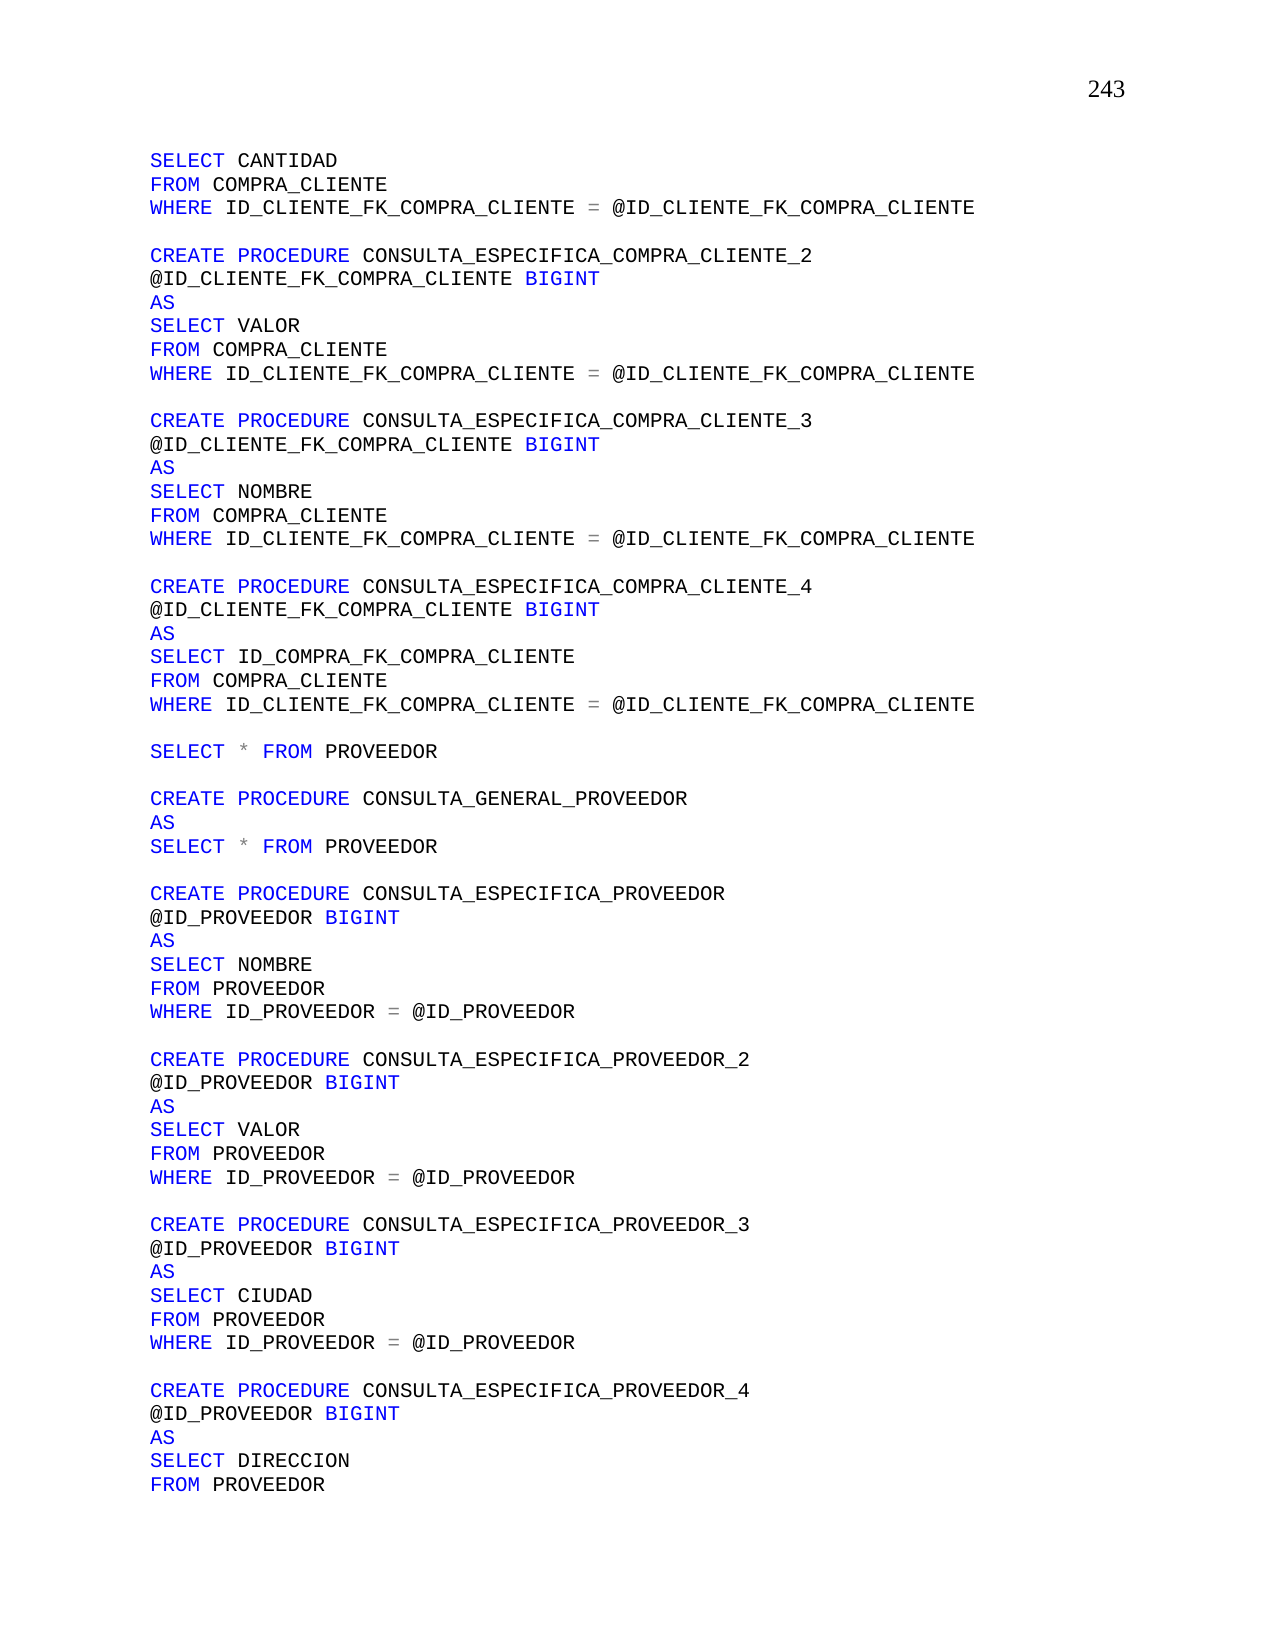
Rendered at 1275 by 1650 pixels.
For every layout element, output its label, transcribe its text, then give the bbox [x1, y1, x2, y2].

text @ID_PROVEEDOR BIGINT [150, 1072, 1125, 1096]
text FROM PROVEEDOR [150, 1474, 1125, 1498]
text @ID_PROVEEDOR BIGINT [150, 1238, 1125, 1261]
text WHERE ID_CLIENTE_FK_COMPRA_CLIENTE = @ID_CLIENTE_FK_COMPRA_CLIENTE [150, 363, 1125, 386]
text CREATE PROCEDURE CONSULTA_ESPECIFICA_PROVEEDOR_2 [150, 1048, 1125, 1072]
text FROM COMPRA_CLIENTE [150, 670, 1125, 694]
text @ID_CLIENTE_FK_COMPRA_CLIENTE BIGINT [150, 599, 1125, 623]
text FROM COMPRA_CLIENTE [150, 339, 1125, 363]
text FROM PROVEEDOR [150, 1143, 1125, 1167]
text WHERE ID_CLIENTE_FK_COMPRA_CLIENTE = @ID_CLIENTE_FK_COMPRA_CLIENTE [150, 197, 1125, 221]
text @ID_CLIENTE_FK_COMPRA_CLIENTE BIGINT [150, 268, 1125, 292]
text FROM PROVEEDOR [150, 978, 1125, 1001]
text SELECT DIRECCION [150, 1451, 1125, 1474]
text WHERE ID_PROVEEDOR = @ID_PROVEEDOR [150, 1001, 1125, 1025]
text AS [150, 1427, 1125, 1451]
text CREATE PROCEDURE CONSULTA_ESPECIFICA_COMPRA_CLIENTE_4 [150, 576, 1125, 599]
text AS [150, 1261, 1125, 1285]
text CREATE PROCEDURE CONSULTA_ESPECIFICA_COMPRA_CLIENTE_3 [150, 410, 1125, 434]
text @ID_PROVEEDOR BIGINT [150, 907, 1125, 930]
text CREATE PROCEDURE CONSULTA_ESPECIFICA_PROVEEDOR_3 [150, 1214, 1125, 1238]
text SELECT * FROM PROVEEDOR [150, 836, 1125, 859]
text WHERE ID_CLIENTE_FK_COMPRA_CLIENTE = @ID_CLIENTE_FK_COMPRA_CLIENTE [150, 694, 1125, 717]
text SELECT NOMBRE [150, 481, 1125, 505]
text AS [150, 812, 1125, 836]
text WHERE ID_CLIENTE_FK_COMPRA_CLIENTE = @ID_CLIENTE_FK_COMPRA_CLIENTE [150, 528, 1125, 552]
text SELECT VALOR [150, 316, 1125, 339]
text SELECT CIUDAD [150, 1285, 1125, 1309]
text @ID_PROVEEDOR BIGINT [150, 1403, 1125, 1427]
text WHERE ID_PROVEEDOR = @ID_PROVEEDOR [150, 1167, 1125, 1190]
text CREATE PROCEDURE CONSULTA_ESPECIFICA_PROVEEDOR_4 [150, 1379, 1125, 1403]
text FROM COMPRA_CLIENTE [150, 174, 1125, 197]
text SELECT NOMBRE [150, 954, 1125, 978]
text SELECT CANTIDAD [150, 150, 1125, 174]
text FROM COMPRA_CLIENTE [150, 505, 1125, 528]
text SELECT * FROM PROVEEDOR [150, 741, 1125, 765]
text SELECT ID_COMPRA_FK_COMPRA_CLIENTE [150, 647, 1125, 670]
text WHERE ID_PROVEEDOR = @ID_PROVEEDOR [150, 1332, 1125, 1356]
text AS [150, 1096, 1125, 1119]
text AS [150, 457, 1125, 481]
text CREATE PROCEDURE CONSULTA_ESPECIFICA_PROVEEDOR [150, 883, 1125, 907]
text @ID_CLIENTE_FK_COMPRA_CLIENTE BIGINT [150, 434, 1125, 457]
text SELECT VALOR [150, 1119, 1125, 1143]
text CREATE PROCEDURE CONSULTA_ESPECIFICA_COMPRA_CLIENTE_2 [150, 244, 1125, 268]
text CREATE PROCEDURE CONSULTA_GENERAL_PROVEEDOR [150, 788, 1125, 812]
text AS [150, 623, 1125, 647]
text AS [150, 292, 1125, 316]
text AS [150, 930, 1125, 954]
text FROM PROVEEDOR [150, 1309, 1125, 1332]
